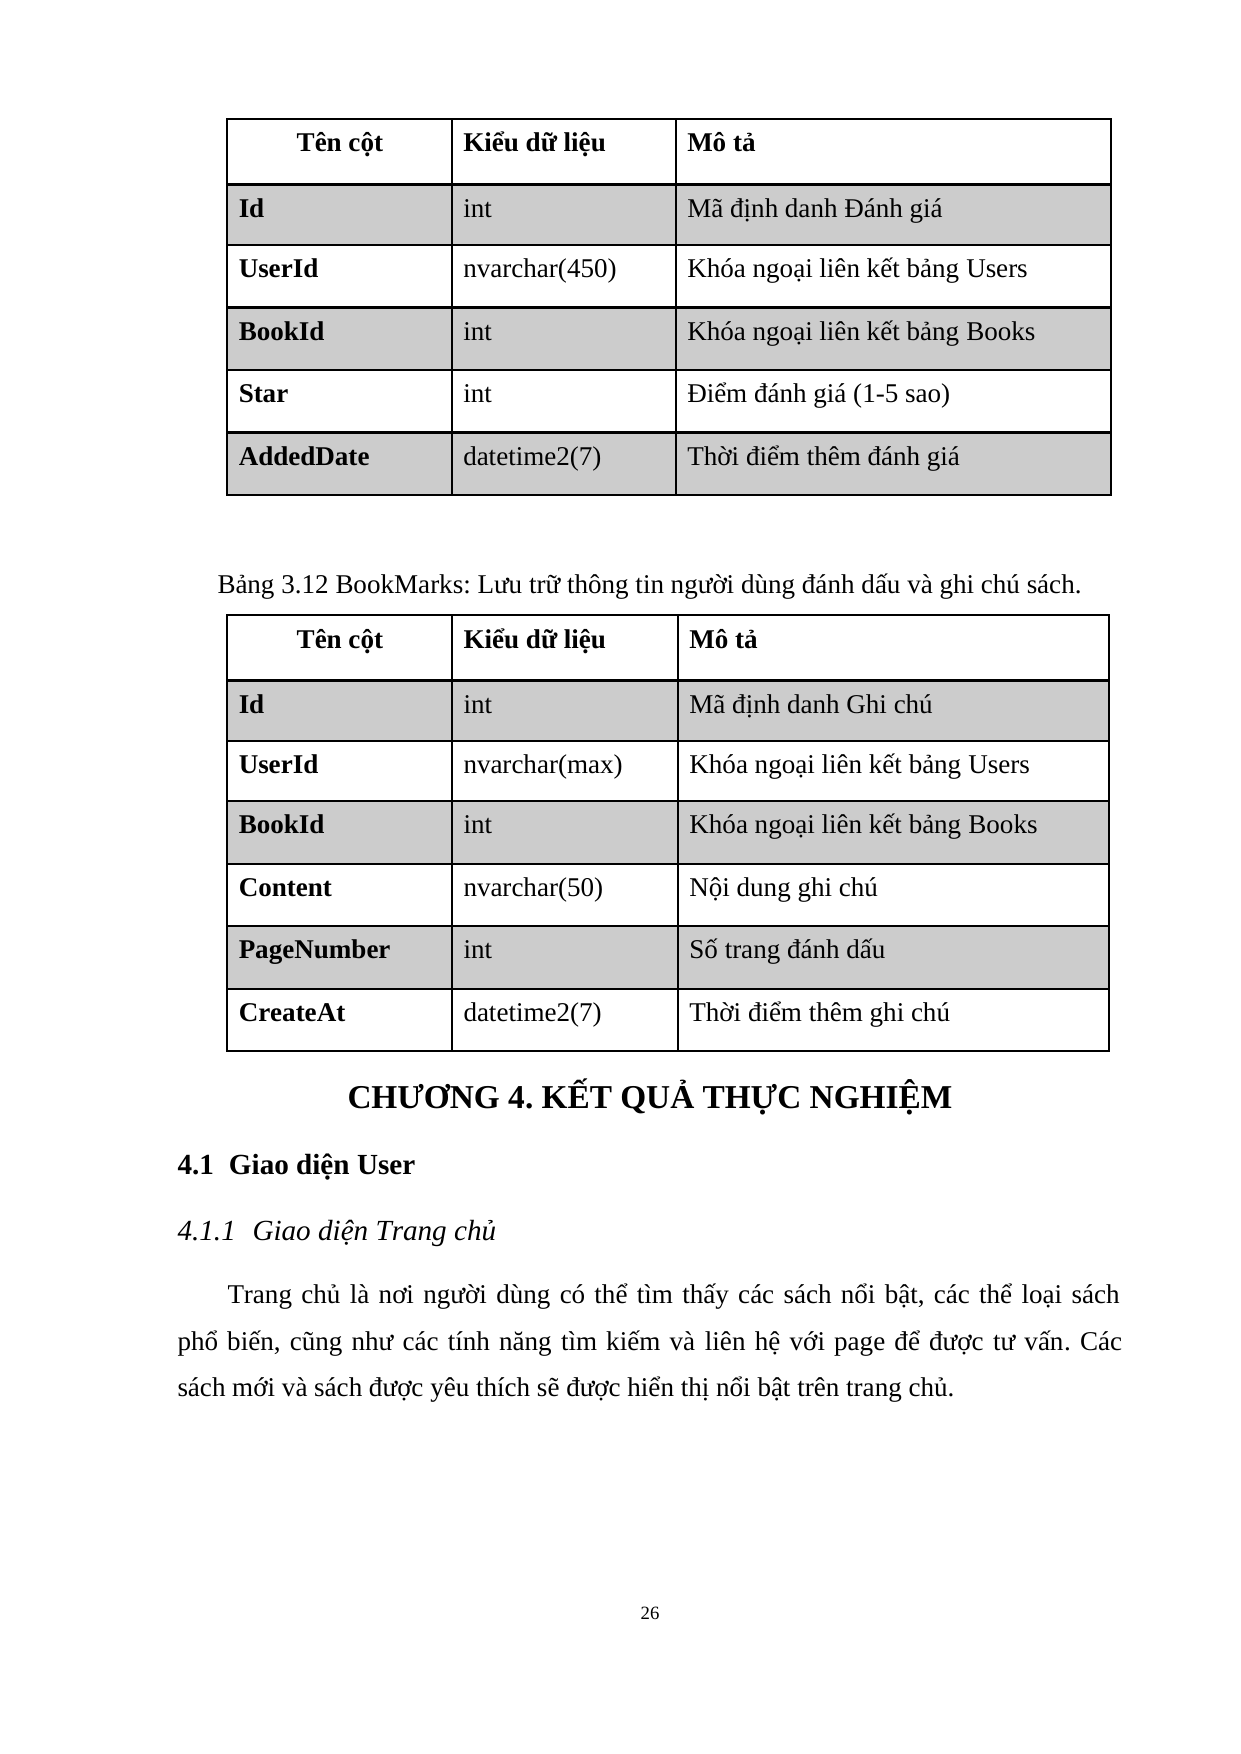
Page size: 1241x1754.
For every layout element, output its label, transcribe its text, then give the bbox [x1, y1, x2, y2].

table_cell Mã định danh Đánh giá [677, 186, 1110, 244]
table_header Tên cột [228, 120, 451, 183]
subtitle Giao diện User [177, 1147, 1122, 1181]
table_cell Nội dung ghi chú [679, 865, 1108, 925]
table_cell Id [228, 186, 451, 244]
table_header Tên cột [228, 616, 451, 679]
table_cell int [453, 802, 677, 863]
table_cell UserId [228, 246, 451, 306]
table_cell Thời điểm thêm đánh giá [677, 434, 1110, 494]
table_cell int [453, 309, 675, 369]
table_cell int [453, 682, 677, 740]
table_cell datetime2(7) [453, 990, 677, 1050]
table_header Mô tả [679, 616, 1108, 679]
table_cell AddedDate [228, 434, 451, 494]
table_header Kiểu dữ liệu [453, 120, 675, 183]
table_cell Khóa ngoại liên kết bảng Books [677, 309, 1110, 369]
table_cell int [453, 371, 675, 431]
text Bảng 3.12 BookMarks: Lưu trữ thông tin người dùng đánh dấu và ghi chú sách. [177, 568, 1122, 599]
table_cell Star [228, 371, 451, 431]
table_cell datetime2(7) [453, 434, 675, 494]
list Giao diện Trang chủ [177, 1213, 1122, 1246]
table_cell Khóa ngoại liên kết bảng Books [679, 802, 1108, 863]
text Trang chủ là nơi người dùng có thể tìm thấy các sách nổi bật, các thể loại sách phổ biến, cũng như các tính năng tìm kiếm và liên hệ với page để được tư vấn. Các sách mới và sách được yêu thích sẽ được hiển thị nổi bật trên trang chủ. [177, 1278, 1122, 1402]
subtitle CHƯƠNG 4. KẾT QUẢ THỰC NGHIỆM [177, 1077, 1122, 1116]
table_cell Thời điểm thêm ghi chú [679, 990, 1108, 1050]
table_cell nvarchar(450) [453, 246, 675, 306]
table_cell Content [228, 865, 451, 925]
table_cell CreateAt [228, 990, 451, 1050]
table_cell PageNumber [228, 927, 451, 988]
table_cell nvarchar(50) [453, 865, 677, 925]
table_cell nvarchar(max) [453, 742, 677, 800]
table_cell Id [228, 682, 451, 740]
table_cell BookId [228, 802, 451, 863]
table_header Kiểu dữ liệu [453, 616, 677, 679]
table_cell int [453, 927, 677, 988]
table_cell int [453, 186, 675, 244]
table_cell Mã định danh Ghi chú [679, 682, 1108, 740]
table_cell UserId [228, 742, 451, 800]
table_cell Khóa ngoại liên kết bảng Users [679, 742, 1108, 800]
table_cell Khóa ngoại liên kết bảng Users [677, 246, 1110, 306]
table_cell Số trang đánh dấu [679, 927, 1108, 988]
table_cell BookId [228, 309, 451, 369]
table_cell Điểm đánh giá (1-5 sao) [677, 371, 1110, 431]
table_header Mô tả [677, 120, 1110, 183]
